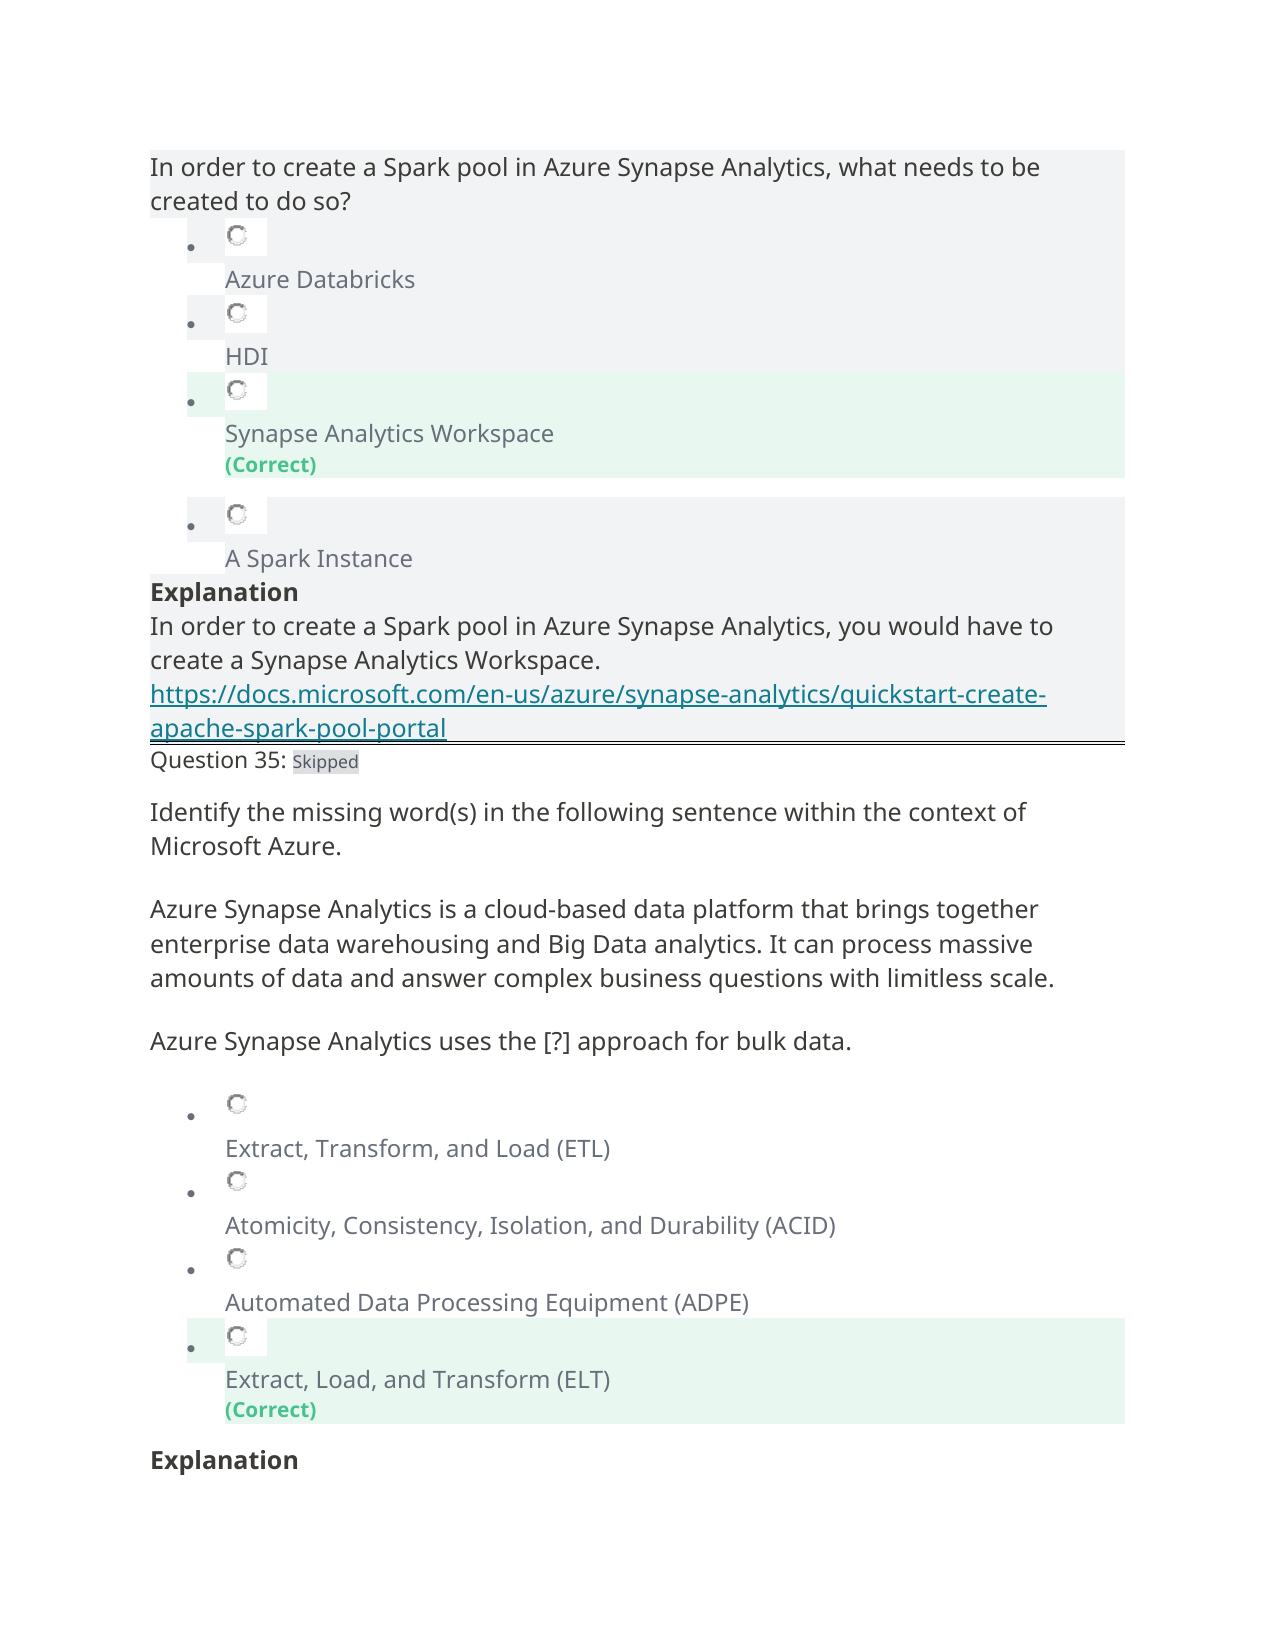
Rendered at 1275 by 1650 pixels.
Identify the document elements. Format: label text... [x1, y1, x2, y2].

list ​ [187, 1087, 1125, 1131]
text In order to create a Spark pool in Azure Synapse Analytics, what needs to be created to do so? [150, 150, 1125, 218]
subtitle Explanation [150, 1443, 1125, 1477]
text Question 35: Skipped [150, 745, 1125, 776]
list ​ [187, 295, 1125, 340]
text Azure Synapse Analytics uses the [?] approach for bulk data. [150, 1023, 1125, 1058]
text Synapse Analytics Workspace [225, 417, 1125, 450]
text Azure Databricks [225, 263, 1125, 295]
text Identify the missing word(s) in the following sentence within the context of Microsoft Azure. [150, 795, 1125, 863]
list ​ [187, 1164, 1125, 1208]
list ​ [187, 497, 1125, 542]
text In order to create a Spark pool in Azure Synapse Analytics, you would have to create a Synapse Analytics Workspace. [150, 608, 1125, 676]
text (Correct) [225, 450, 1125, 478]
text Extract, Transform, and Load (ETL) [225, 1131, 1125, 1164]
text Automated Data Processing Equipment (ADPE) [225, 1286, 1125, 1318]
subtitle Explanation [150, 574, 1125, 608]
text A Spark Instance [225, 542, 1125, 574]
list ​ [187, 1241, 1125, 1286]
text https://docs.microsoft.com/en-us/azure/synapse-analytics/quickstart-create-apache-spark-pool-portal [150, 676, 1125, 741]
list ​ [187, 1318, 1125, 1363]
list ​ [187, 372, 1125, 417]
text Azure Synapse Analytics is a cloud-based data platform that brings together enterprise data warehousing and Big Data analytics. It can process massive amounts of data and answer complex business questions with limitless scale. [150, 892, 1125, 994]
list ​ [187, 218, 1125, 263]
text Atomicity, Consistency, Isolation, and Durability (ACID) [225, 1208, 1125, 1241]
text (Correct) [225, 1396, 1125, 1424]
text HDI [225, 340, 1125, 372]
text Extract, Load, and Transform (ELT) [225, 1363, 1125, 1396]
